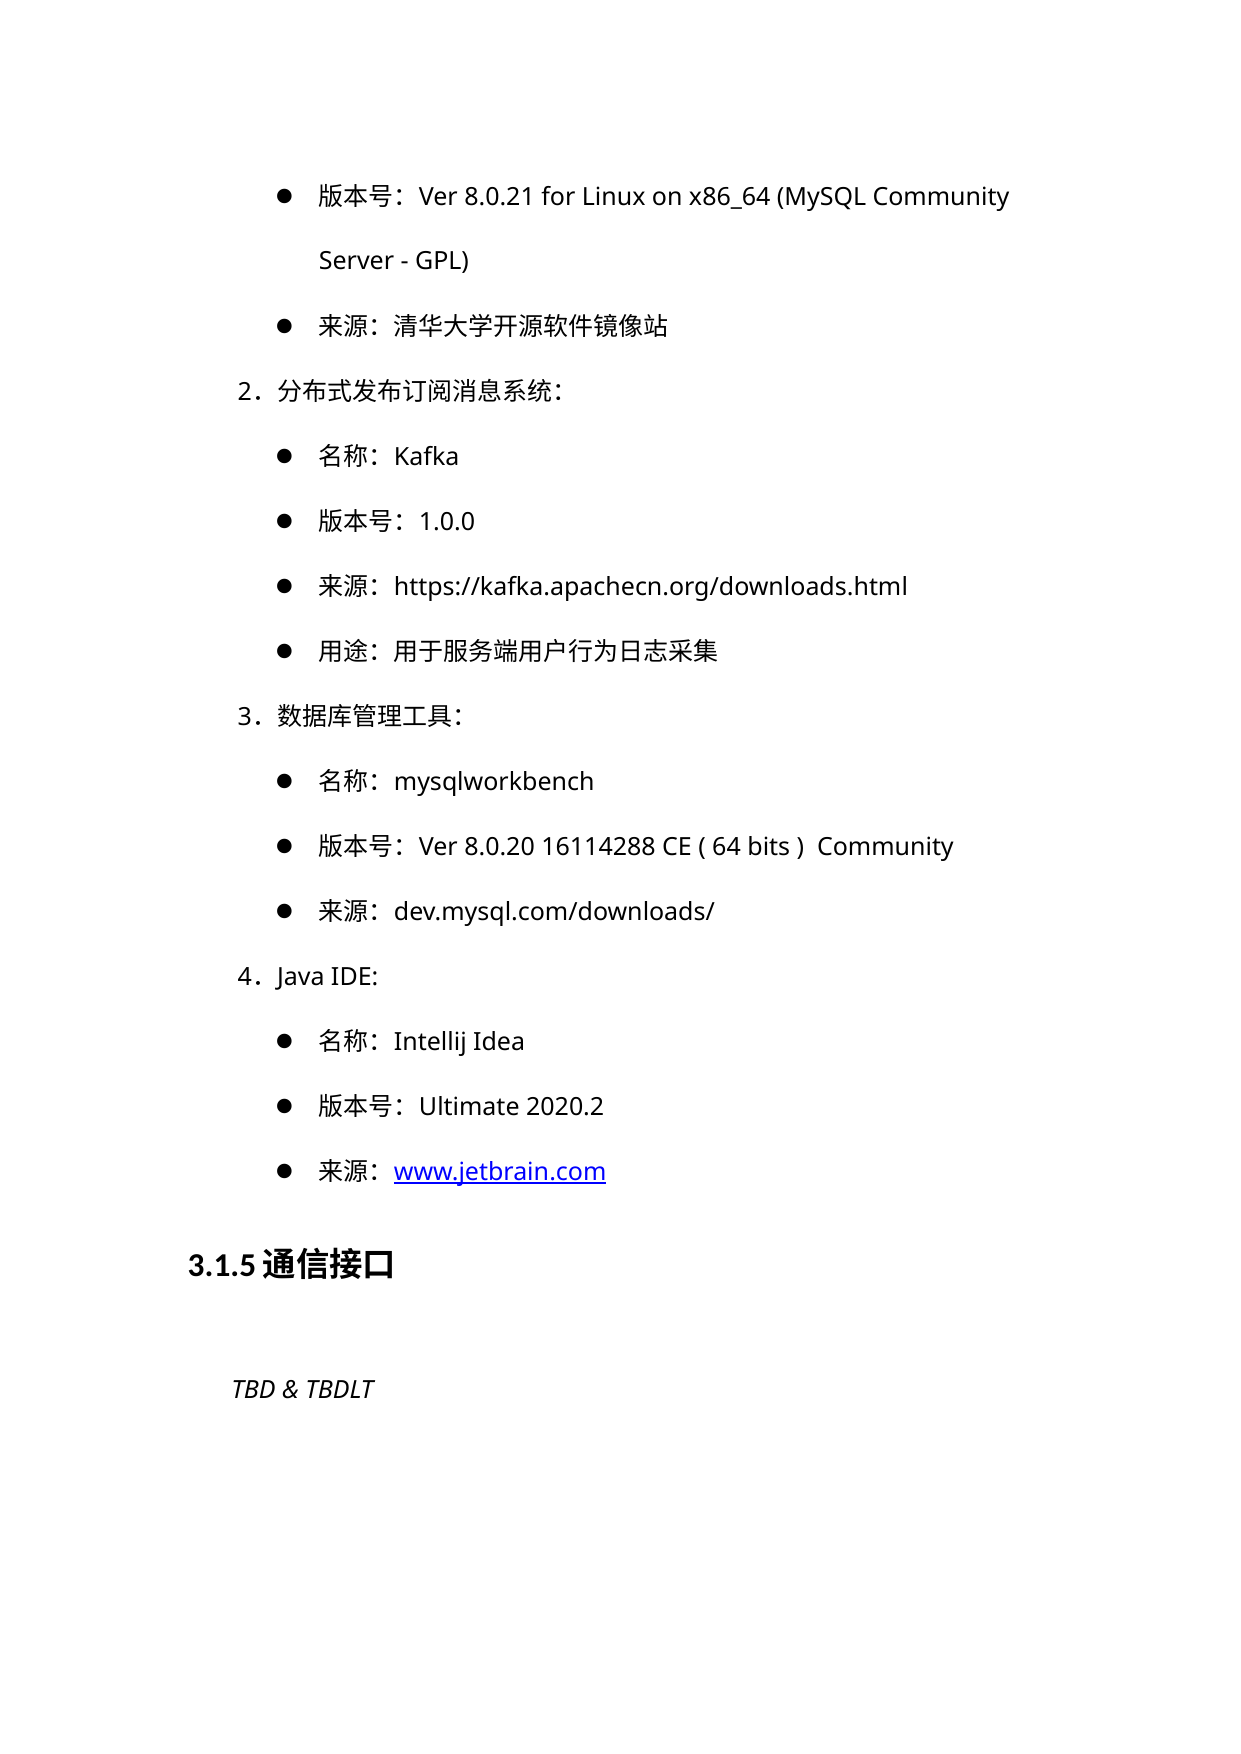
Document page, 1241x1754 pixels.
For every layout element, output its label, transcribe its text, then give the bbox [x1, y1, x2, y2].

list 版本号：1.0.0 [275, 487, 1053, 552]
list 名称：mysqlworkbench [275, 747, 1053, 812]
text TBD & TBDLT [187, 1356, 1053, 1421]
list 来源：www.jetbrain.com [275, 1137, 1053, 1202]
list 分布式发布订阅消息系统： [187, 357, 1053, 422]
subtitle 3.1.5通信接口 [187, 1229, 1053, 1294]
list 来源：dev.mysql.com/downloads/ [275, 877, 1053, 942]
list 来源：清华大学开源软件镜像站 [275, 292, 1053, 357]
list 数据库管理工具： [187, 682, 1053, 747]
list 名称：Kafka [275, 422, 1053, 487]
list 用途：用于服务端用户行为日志采集 [275, 617, 1053, 682]
list 来源：https://kafka.apachecn.org/downloads.html [275, 552, 1053, 617]
list 版本号：Ver 8.0.20 16114288 CE ( 64 bits ) Community [275, 812, 1053, 877]
list 版本号：Ultimate 2020.2 [275, 1072, 1053, 1137]
list Java IDE: [187, 942, 1053, 1007]
list 名称：Intellij Idea [275, 1007, 1053, 1072]
list 版本号：Ver 8.0.21 for Linux on x86_64 (MySQL Community Server - GPL) [275, 162, 1053, 292]
